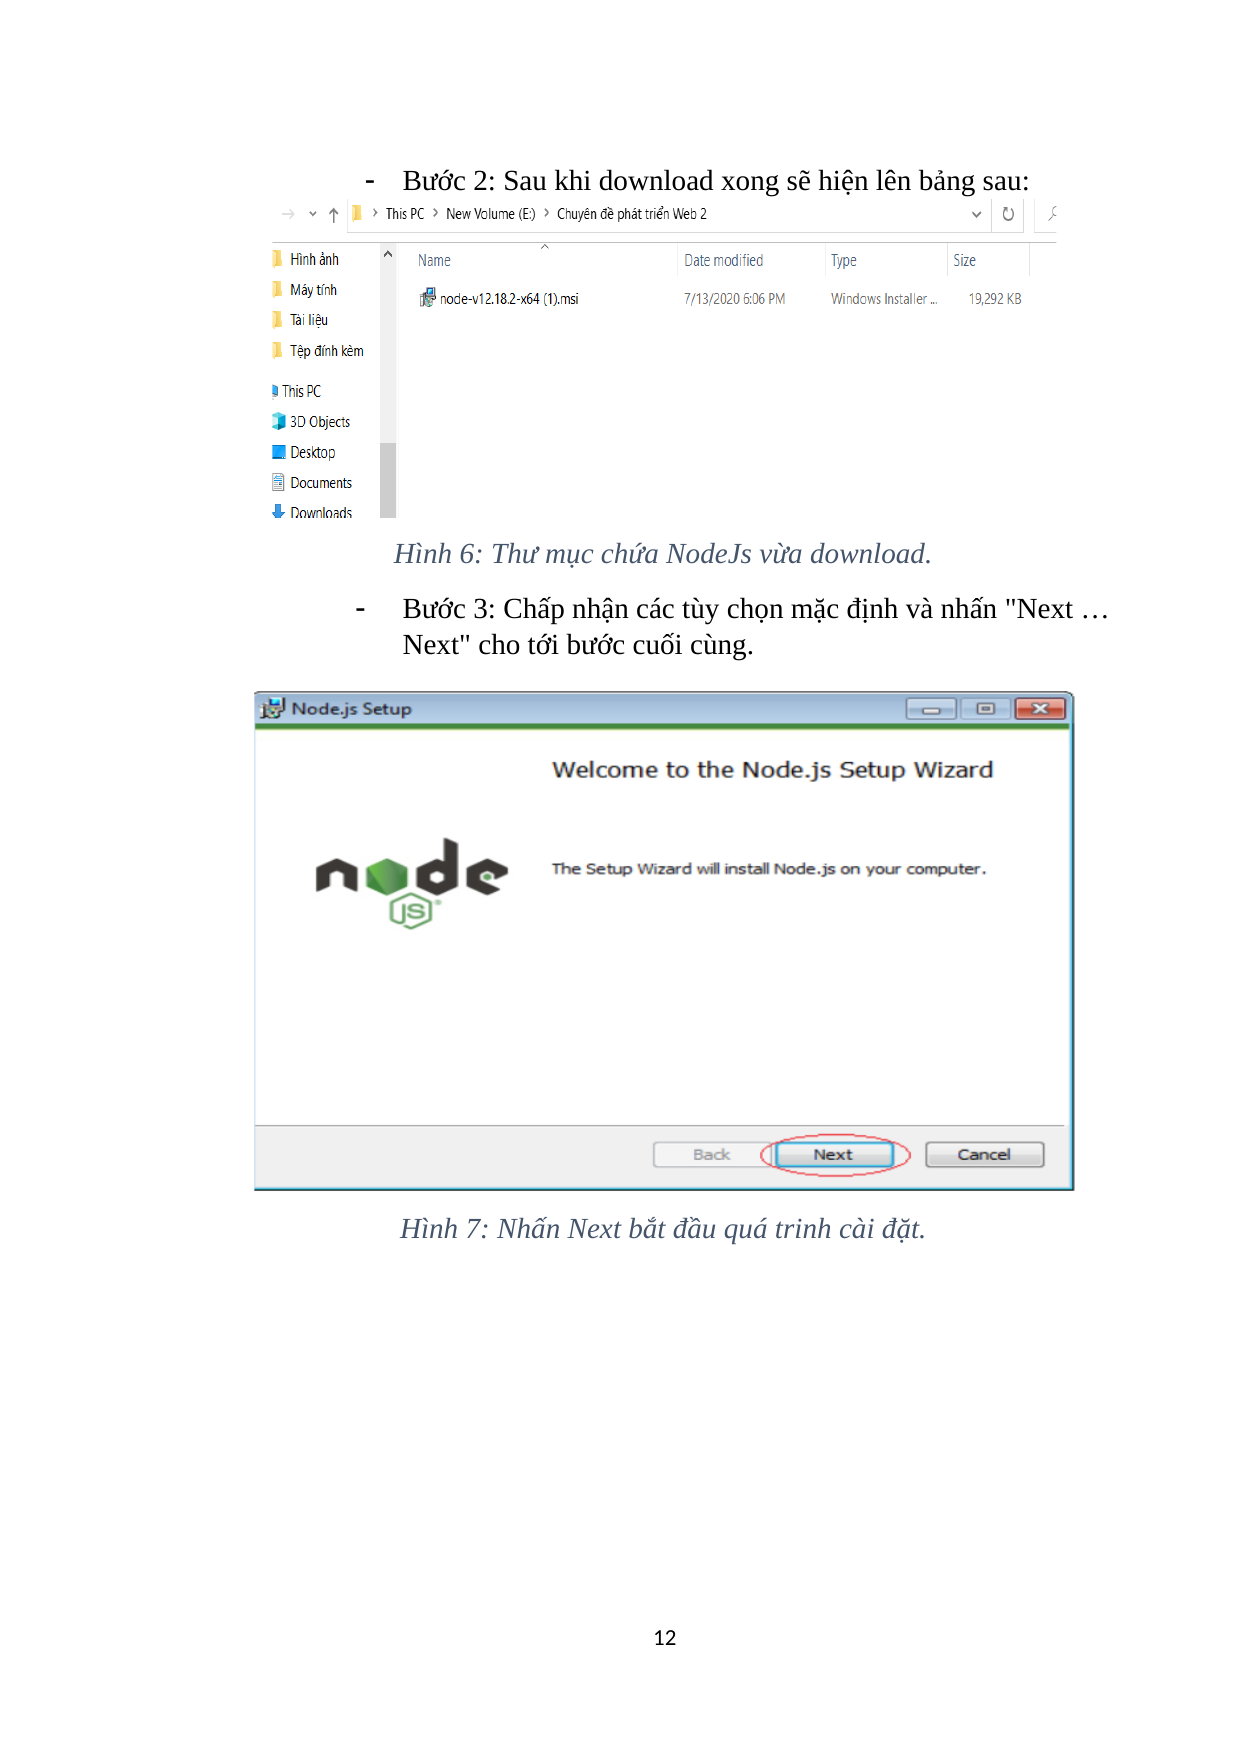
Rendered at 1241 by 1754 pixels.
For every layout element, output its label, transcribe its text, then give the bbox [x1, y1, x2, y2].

text Hình 7: Nhấn Next bắt đầu quá trinh cài đặt. [177, 1211, 1152, 1244]
list Bước 2: Sau khi download xong sẽ hiện lên bảng sau: [365, 163, 1152, 197]
picture [254, 691, 1075, 1192]
list Bước 3: Chấp nhận các tùy chọn mặc định và nhấn "Next … Next" cho tới bước cuối cùng. [355, 591, 1152, 661]
picture [272, 199, 1057, 518]
text Hình 6: Thư mục chứa NodeJs vừa download. [177, 537, 1152, 570]
